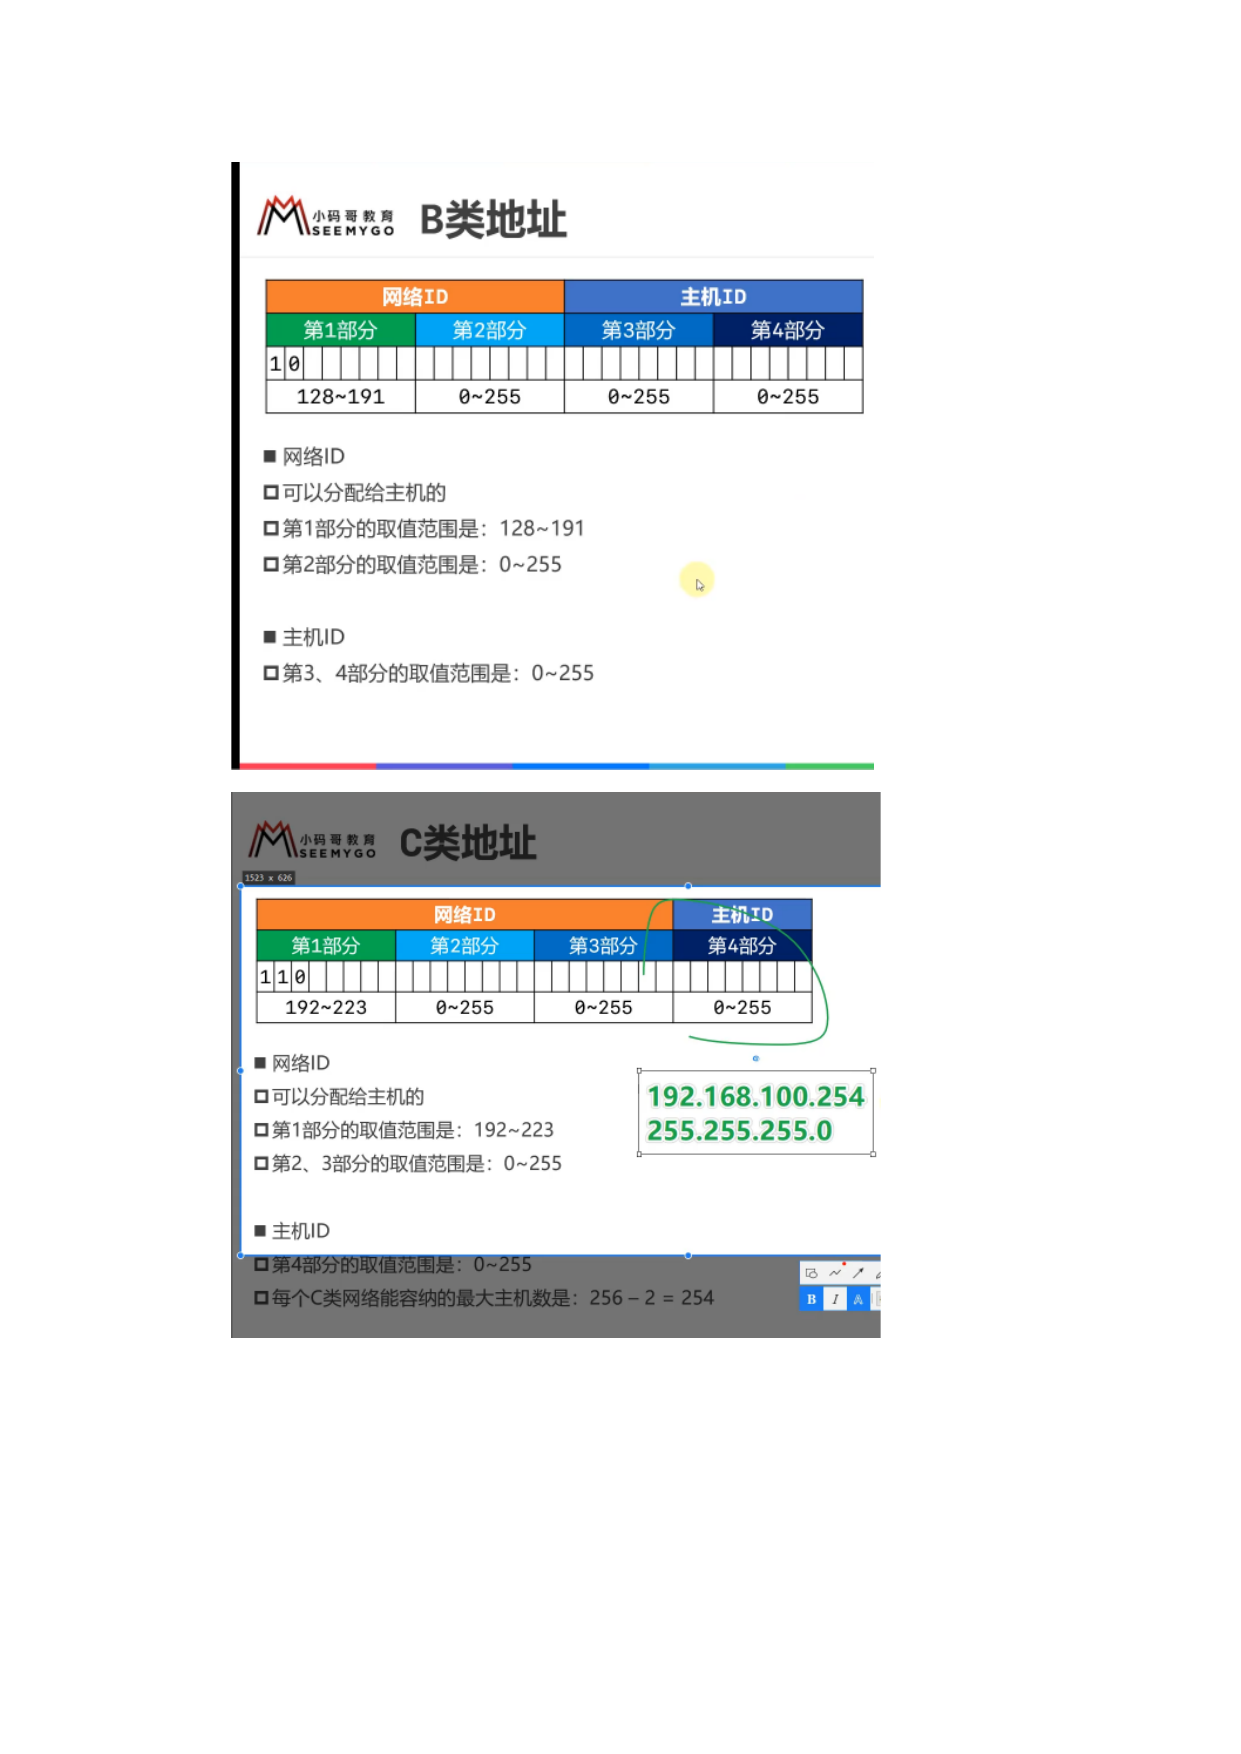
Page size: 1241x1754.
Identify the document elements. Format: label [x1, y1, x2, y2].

picture [231, 162, 874, 770]
picture [231, 792, 881, 1338]
